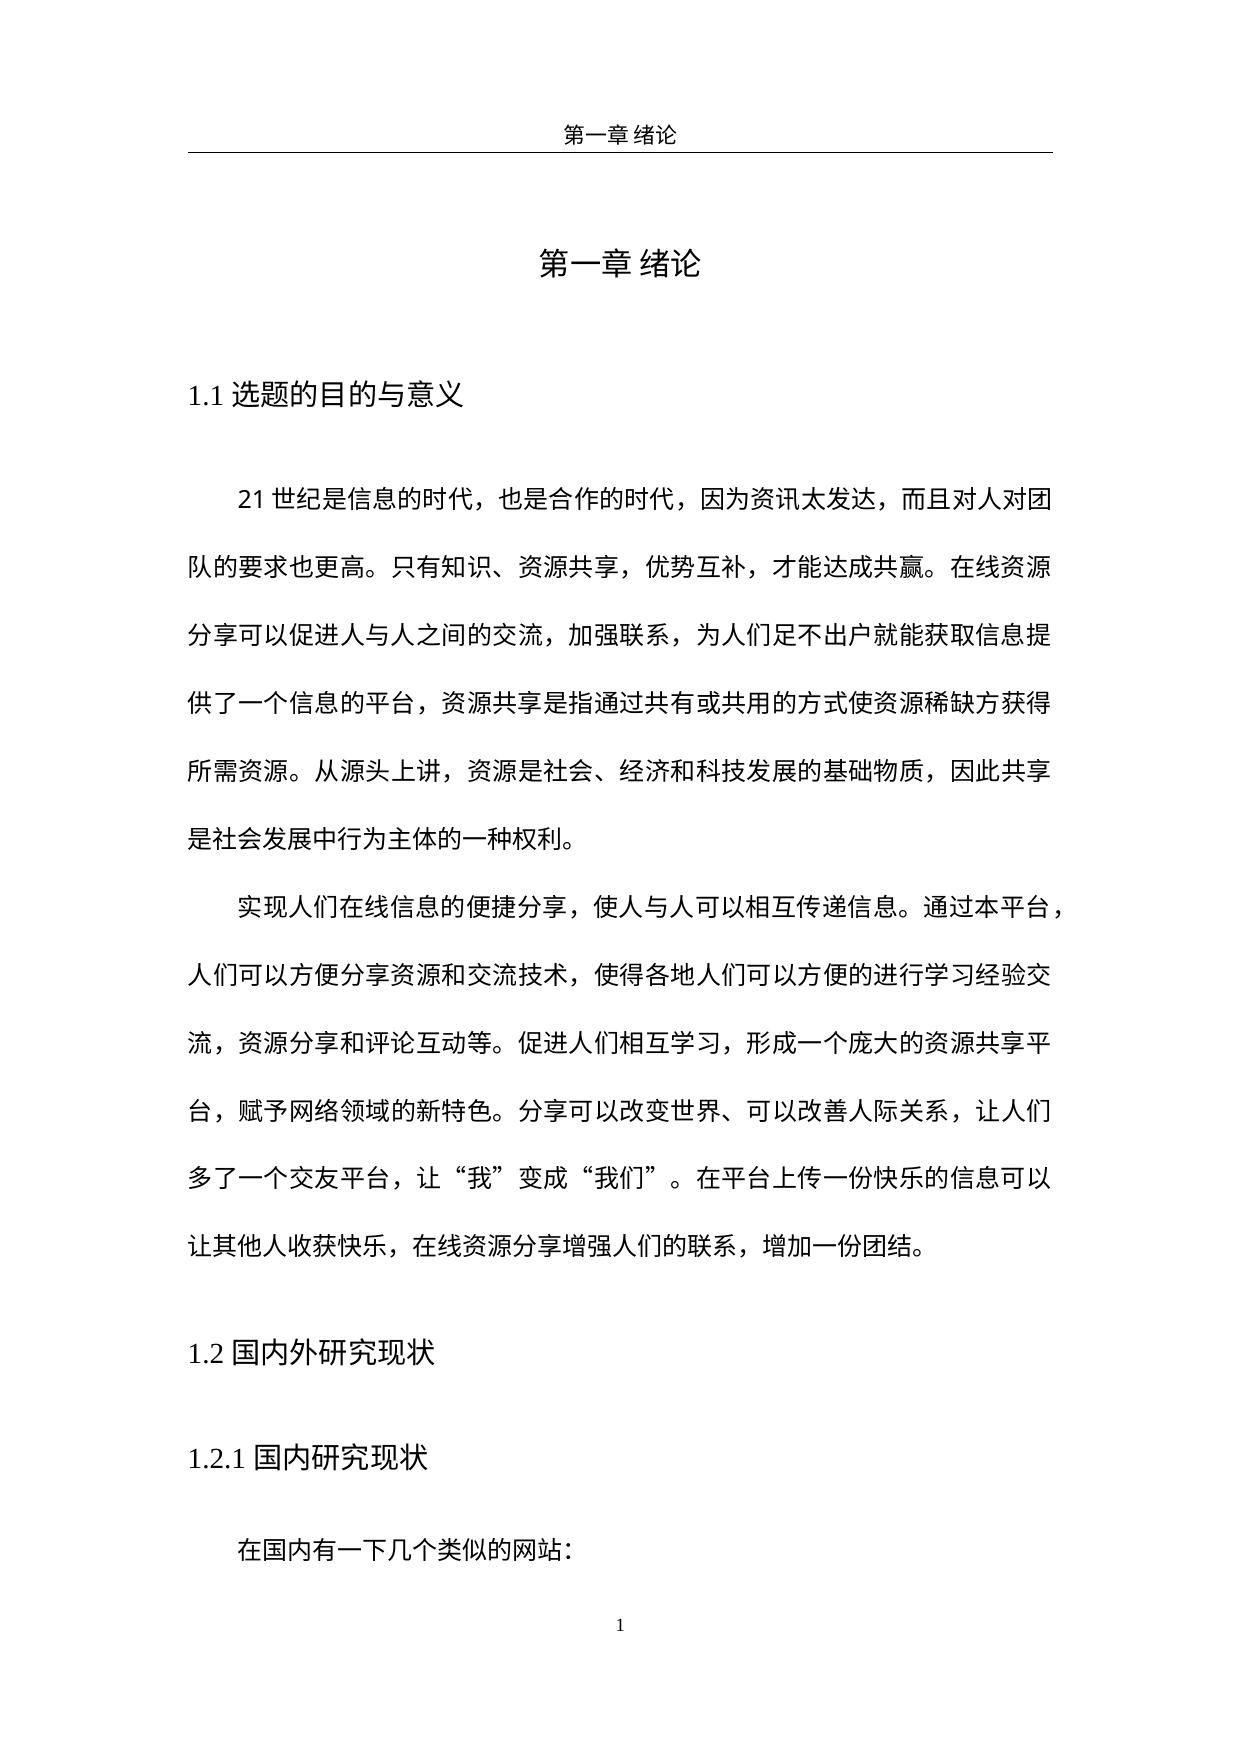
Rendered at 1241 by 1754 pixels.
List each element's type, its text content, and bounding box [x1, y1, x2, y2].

subtitle 1.2 国内外研究现状 [187, 1316, 1053, 1384]
subtitle 1.1 选题的目的与意义 [187, 358, 1053, 426]
subtitle 1.2.1 国内研究现状 [187, 1422, 1053, 1490]
text 实现人们在线信息的便捷分享，使人与人可以相互传递信息。通过本平台，人们可以方便分享资源和交流技术，使得各地人们可以方便的进行学习经验交流，资源分享和评论互动等。促进人们相互学习，形成一个庞大的资源共享平台，赋予网络领域的新特色。分享可以改变世界、可以改善人际关系，让人们多了一个交友平台，让“我”变成“我们”。在平台上传一份快乐的信息可以让其他人收获快乐，在线资源分享增强人们的联系，增加一份团结。 [187, 871, 1053, 1279]
text 在国内有一下几个类似的网站： [187, 1515, 1053, 1583]
subtitle 第一章 绪论 [187, 228, 1053, 296]
text 21世纪是信息的时代，也是合作的时代，因为资讯太发达，而且对人对团队的要求也更高。只有知识、资源共享，优势互补，才能达成共赢。在线资源分享可以促进人与人之间的交流，加强联系，为人们足不出户就能获取信息提供了一个信息的平台，资源共享是指通过共有或共用的方式使资源稀缺方获得所需资源。从源头上讲，资源是社会、经济和科技发展的基础物质，因此共享是社会发展中行为主体的一种权利。 [187, 464, 1053, 871]
